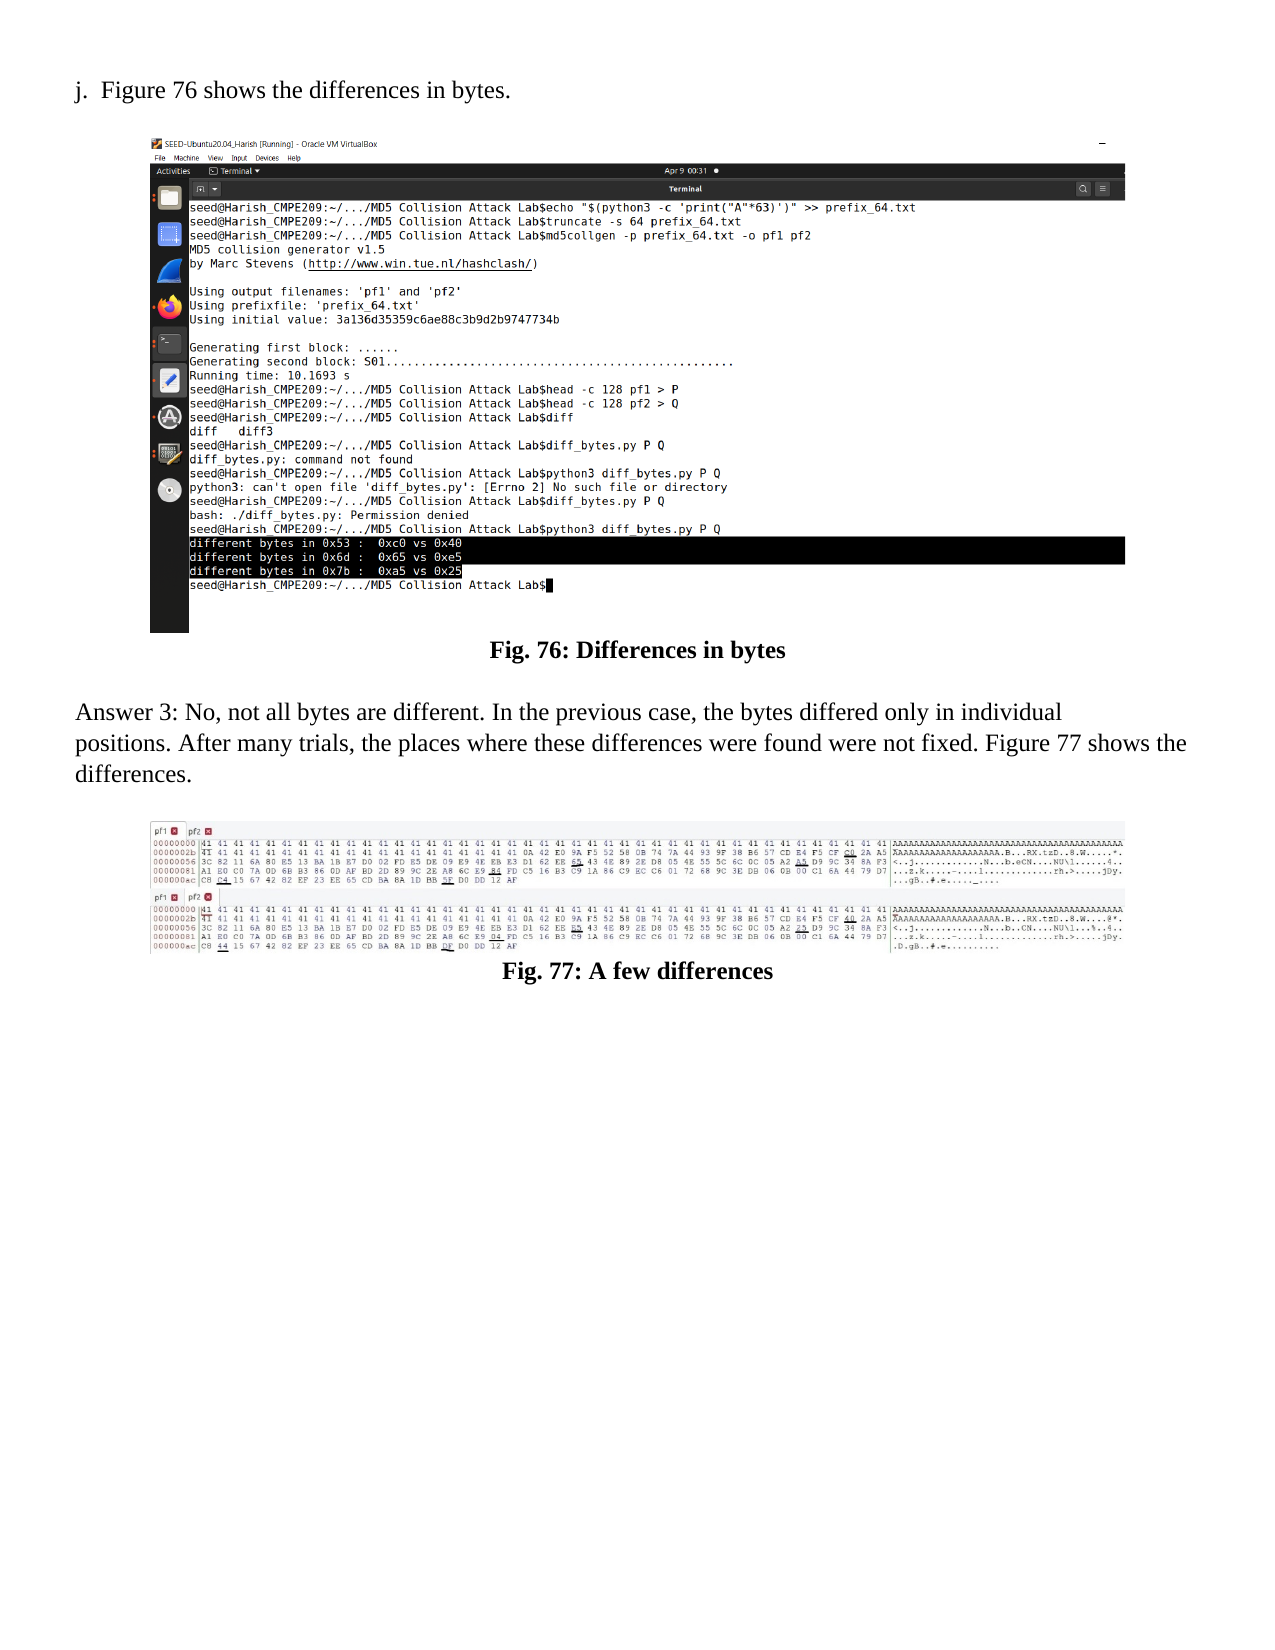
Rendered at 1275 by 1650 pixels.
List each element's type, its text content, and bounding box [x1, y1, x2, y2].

list Answer 3: No, not all bytes are different. In the previous case, the bytes differed only in individual positions. After many trials, the places where these differences were found were not fixed. Figure 77 shows the differences. [75, 697, 1200, 788]
list Fig. 77: A few differences [75, 956, 1200, 985]
picture [150, 137, 1125, 633]
list j. Figure 76 shows the differences in bytes. [75, 75, 1200, 104]
picture [150, 821, 1125, 954]
